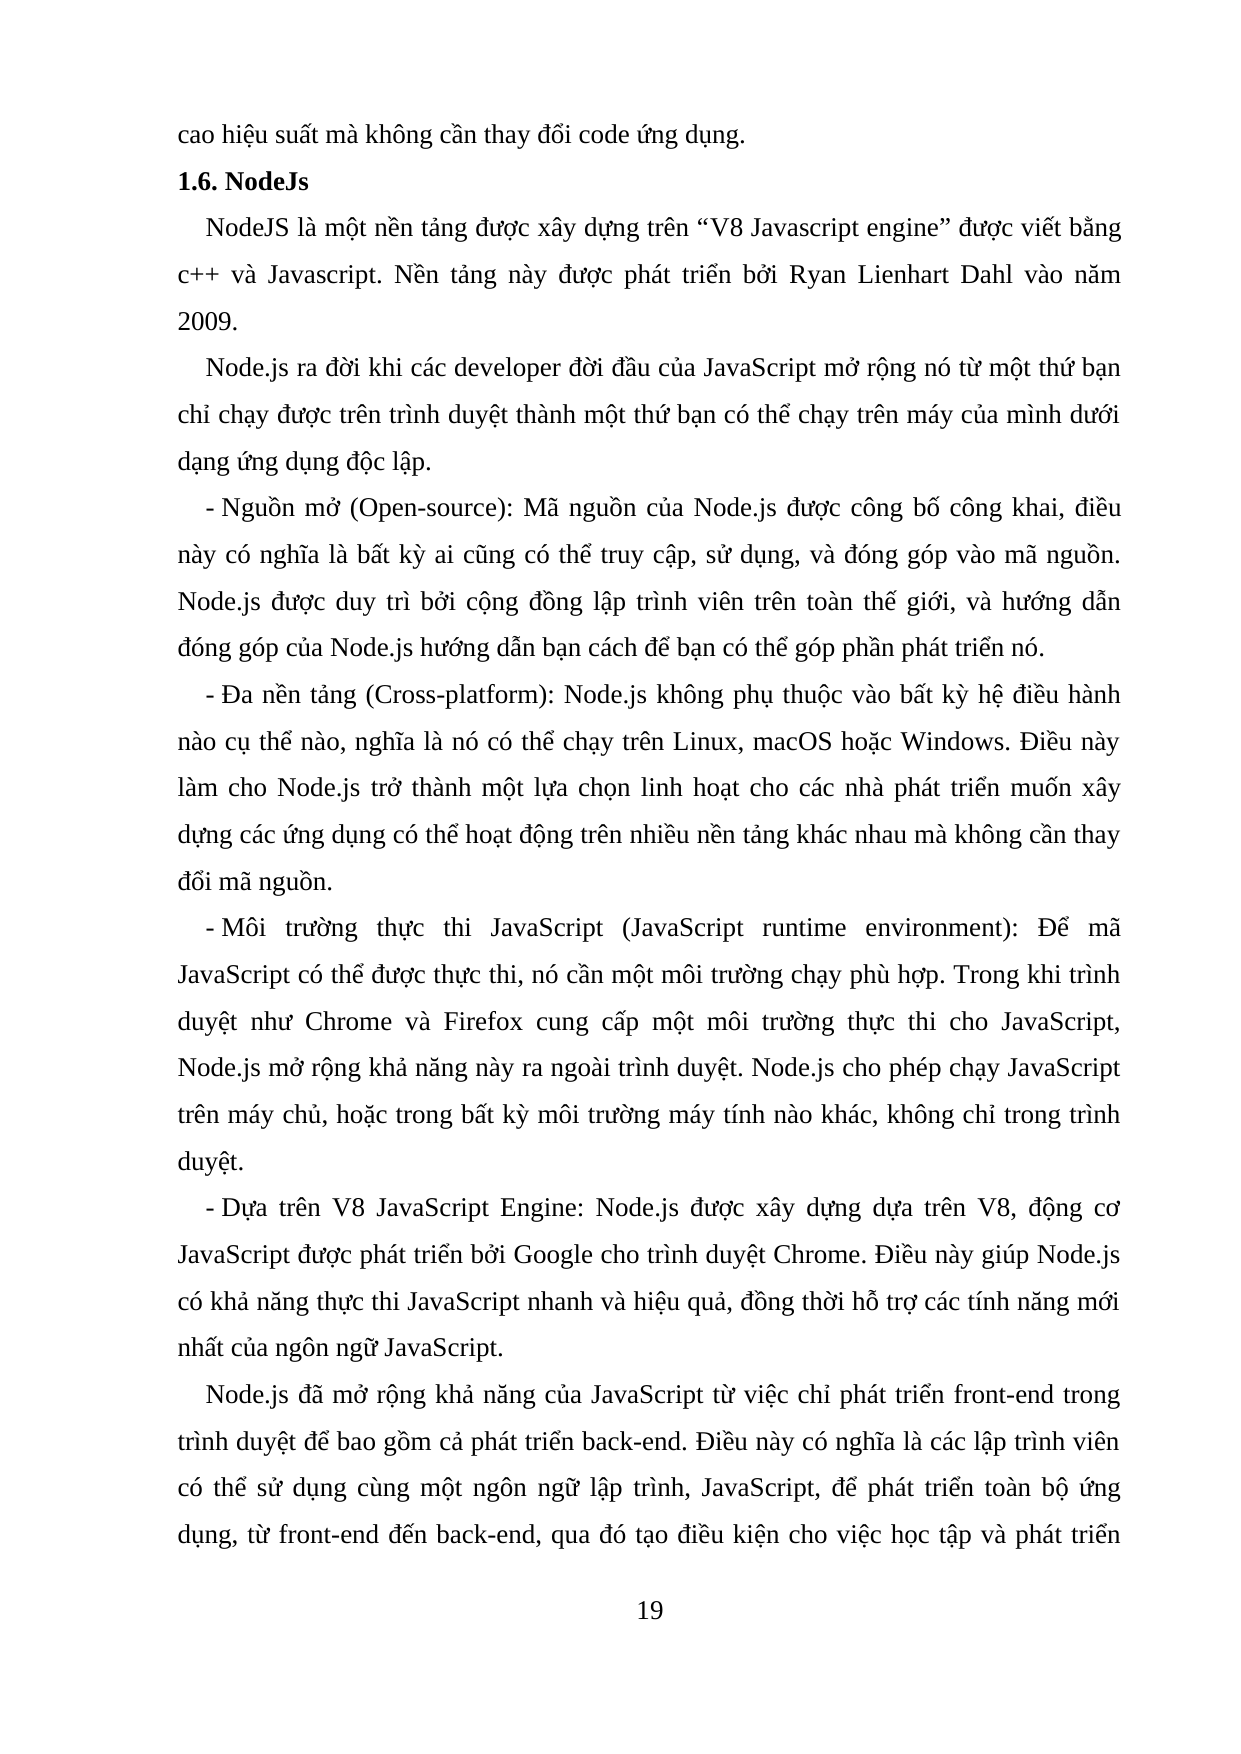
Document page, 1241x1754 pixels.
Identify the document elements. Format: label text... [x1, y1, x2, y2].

list Đa nền tảng (Cross-platform): Node.js không phụ thuộc vào bất kỳ hệ điều hành nào cụ thể nào, nghĩa là nó có thể chạy trên Linux, macOS hoặc Windows. Điều này làm cho Node.js trở thành một lựa chọn linh hoạt cho các nhà phát triển muốn xây dựng các ứng dụng có thể hoạt động trên nhiều nền tảng khác nhau mà không cần thay đổi mã nguồn. [177, 678, 1122, 896]
list Môi trường thực thi JavaScript (JavaScript runtime environment): Để mã JavaScript có thể được thực thi, nó cần một môi trường chạy phù hợp. Trong khi trình duyệt như Chrome và Firefox cung cấp một môi trường thực thi cho JavaScript, Node.js mở rộng khả năng này ra ngoài trình duyệt. Node.js cho phép chạy JavaScript trên máy chủ, hoặc trong bất kỳ môi trường máy tính nào khác, không chỉ trong trình duyệt. [177, 911, 1122, 1176]
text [177, 1378, 1122, 1549]
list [177, 118, 1122, 149]
list Nguồn mở (Open-source): Mã nguồn của Node.js được công bố công khai, điều này có nghĩa là bất kỳ ai cũng có thể truy cập, sử dụng, và đóng góp vào mã nguồn. Node.js được duy trì bởi cộng đồng lập trình viên trên toàn thế giới, và hướng dẫn đóng góp của Node.js hướng dẫn bạn cách để bạn có thể góp phần phát triển nó. [177, 491, 1122, 663]
text Node.js ra đời khi các developer đời đầu của JavaScript mở rộng nó từ một thứ bạn chỉ chạy được trên trình duyệt thành một thứ bạn có thể chạy trên máy của mình dưới dạng ứng dụng độc lập. [177, 351, 1122, 476]
text NodeJS là một nền tảng được xây dựng trên “V8 Javascript engine” được viết bằng c++ và Javascript. Nền tảng này được phát triển bởi Ryan Lienhart Dahl vào năm 2009. [177, 211, 1122, 336]
text 1.6. NodeJs [177, 165, 1122, 196]
list Dựa trên V8 JavaScript Engine: Node.js được xây dựng dựa trên V8, động cơ JavaScript được phát triển bởi Google cho trình duyệt Chrome. Điều này giúp Node.js có khả năng thực thi JavaScript nhanh và hiệu quả, đồng thời hỗ trợ các tính năng mới nhất của ngôn ngữ JavaScript. [177, 1191, 1122, 1363]
